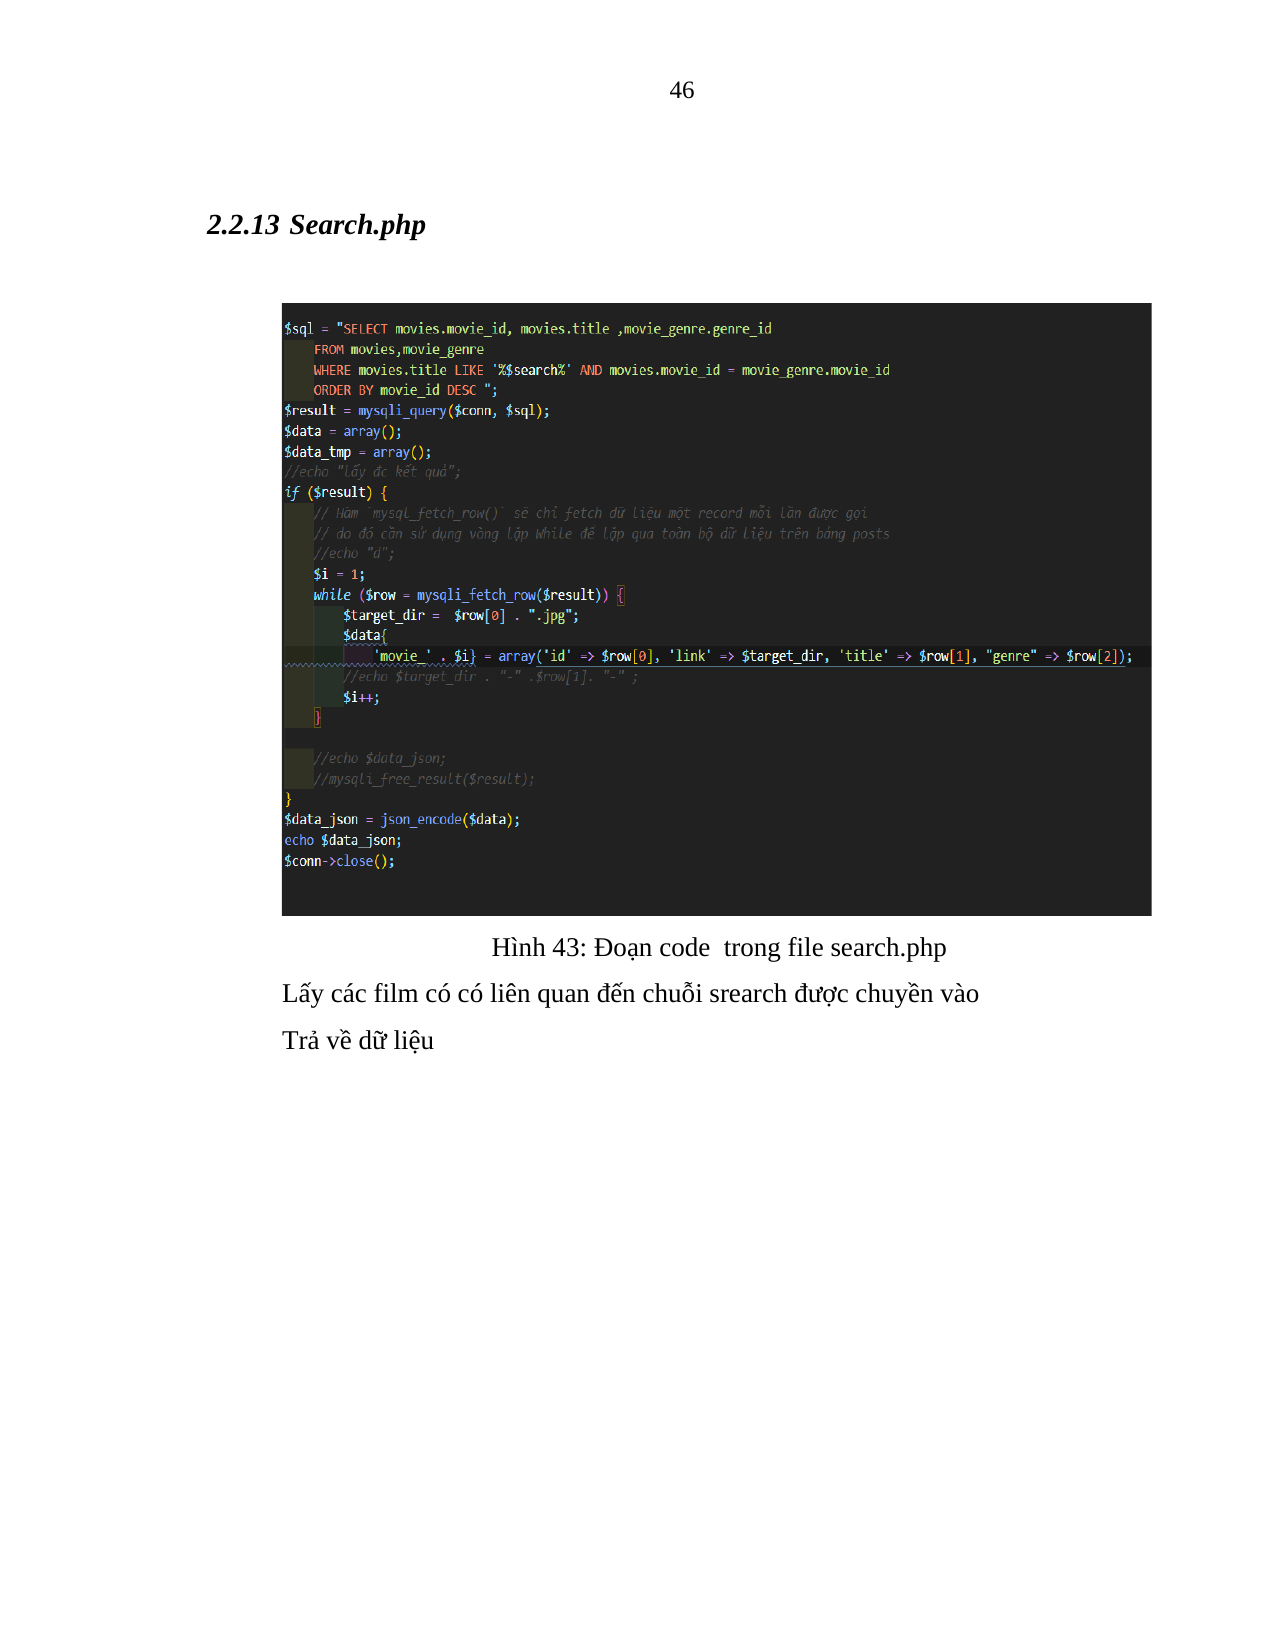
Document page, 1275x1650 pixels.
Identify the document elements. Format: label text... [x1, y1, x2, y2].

text Lấy các film có có liên quan đến chuỗi srearch được chuyền vào [207, 978, 1157, 1009]
text Hình 43: Đoạn code trong file search.php [207, 931, 1157, 962]
text Trả về dữ liệu [207, 1024, 1157, 1055]
picture [281, 303, 1152, 916]
list Search.php [207, 207, 1157, 240]
